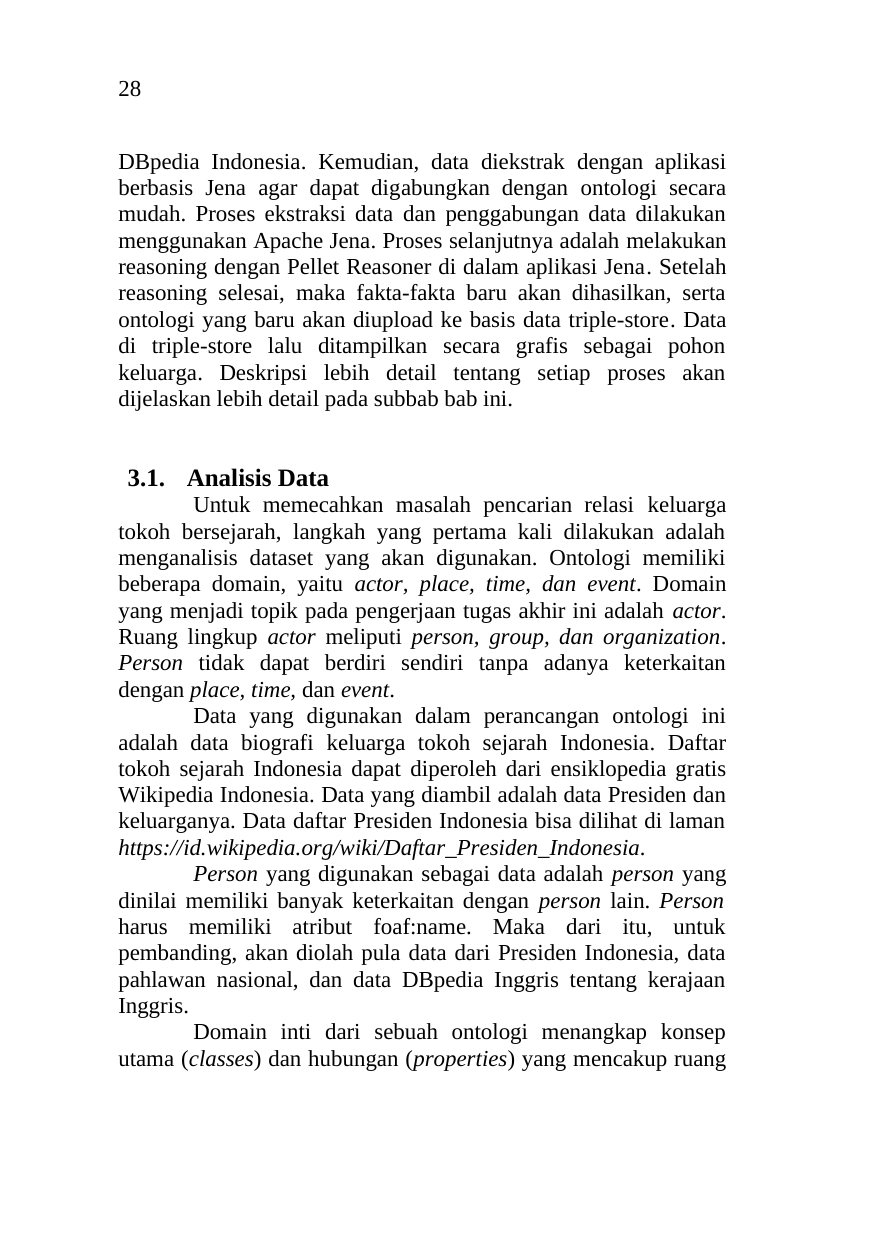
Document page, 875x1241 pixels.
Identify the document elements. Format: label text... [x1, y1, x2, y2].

subtitle Analisis Data [127, 463, 726, 491]
text Untuk memecahkan masalah pencarian relasi keluarga tokoh bersejarah, langkah yang pertama kali dilakukan adalah menganalisis dataset yang akan digunakan. Ontologi memiliki beberapa domain, yaitu actor, place, time, dan event. Domain yang menjadi topik pada pengerjaan tugas akhir ini adalah actor. Ruang lingkup actor meliputi person, group, dan organization. Person tidak dapat berdiri sendiri tanpa adanya keterkaitan dengan place, time, dan event. [118, 491, 726, 702]
text Person yang digunakan sebagai data adalah person yang dinilai memiliki banyak keterkaitan dengan person lain. Person harus memiliki atribut foaf:name. Maka dari itu, untuk pembanding, akan diolah pula data dari Presiden Indonesia, data pahlawan nasional, dan data DBpedia Inggris tentang kerajaan Inggris. [118, 860, 726, 1018]
text Data yang digunakan dalam perancangan ontologi ini adalah data biografi keluarga tokoh sejarah Indonesia. Daftar tokoh sejarah Indonesia dapat diperoleh dari ensiklopedia gratis Wikipedia Indonesia. Data yang diambil adalah data Presiden dan keluarganya. Data daftar Presiden Indonesia bisa dilihat di laman https://id.wikipedia.org/wiki/Daftar_Presiden_Indonesia. [118, 702, 726, 860]
